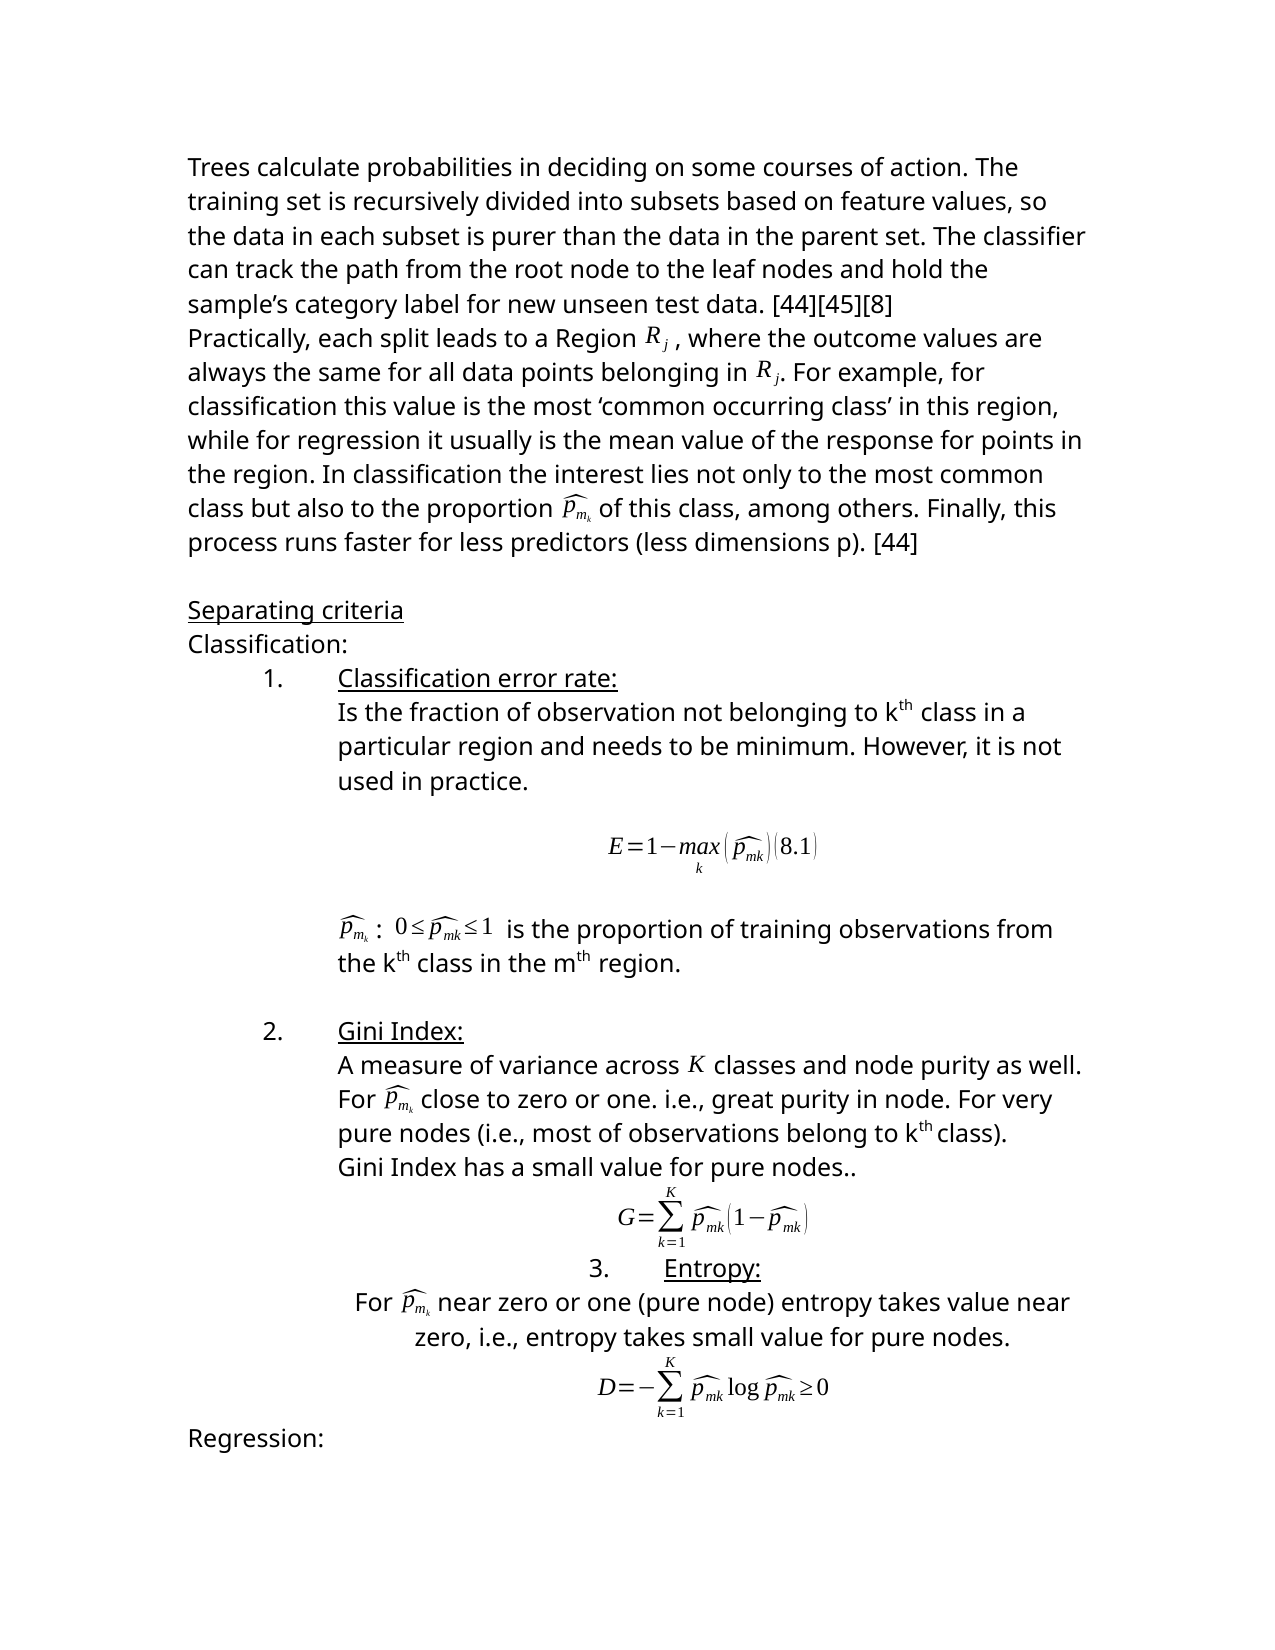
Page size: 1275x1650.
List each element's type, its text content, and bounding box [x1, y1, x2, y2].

text : is the proportion of training observations from the kth class in the mth region. [337, 877, 1087, 979]
text Regression: [187, 1421, 1087, 1454]
list Entropy: For near zero or one (pure node) entropy takes value near zero, i.e., entropy takes small value for pure nodes. [262, 1251, 1087, 1421]
text Trees calculate probabilities in deciding on some courses of action. The training set is recursively divided into subsets based on feature values, so the data in each subset is purer than the data in the parent set. The classiﬁer can track the path from the root node to the leaf nodes and hold the sample’s category label for new unseen test data. [187, 150, 1087, 320]
text Separating criteria [187, 593, 1087, 627]
list Gini Index: A measure of variance across classes and node purity as well. For close to zero or one. i.e., great purity in node. For very pure nodes (i.e., most of observations belong to kth class). Gini Index has a small value for pure nodes.. [262, 1013, 1087, 1184]
list Classification error rate: [262, 661, 1087, 695]
text Classification: [187, 627, 1087, 661]
text Is the fraction of observation not belonging to kth class in a particular region and needs to be minimum. However, it is not used in practice. [337, 695, 1087, 797]
text Practically, each split leads to a Region , where the outcome values are always the same for all data points belonging in . For example, for classification this value is the most ‘common occurring class’ in this region, while for regression it usually is the mean value of the response for points in the region. In classification the interest lies not only to the most common class but also to the proportion of this class, among others. Finally, this process runs faster for less predictors (less dimensions p). [187, 320, 1087, 559]
